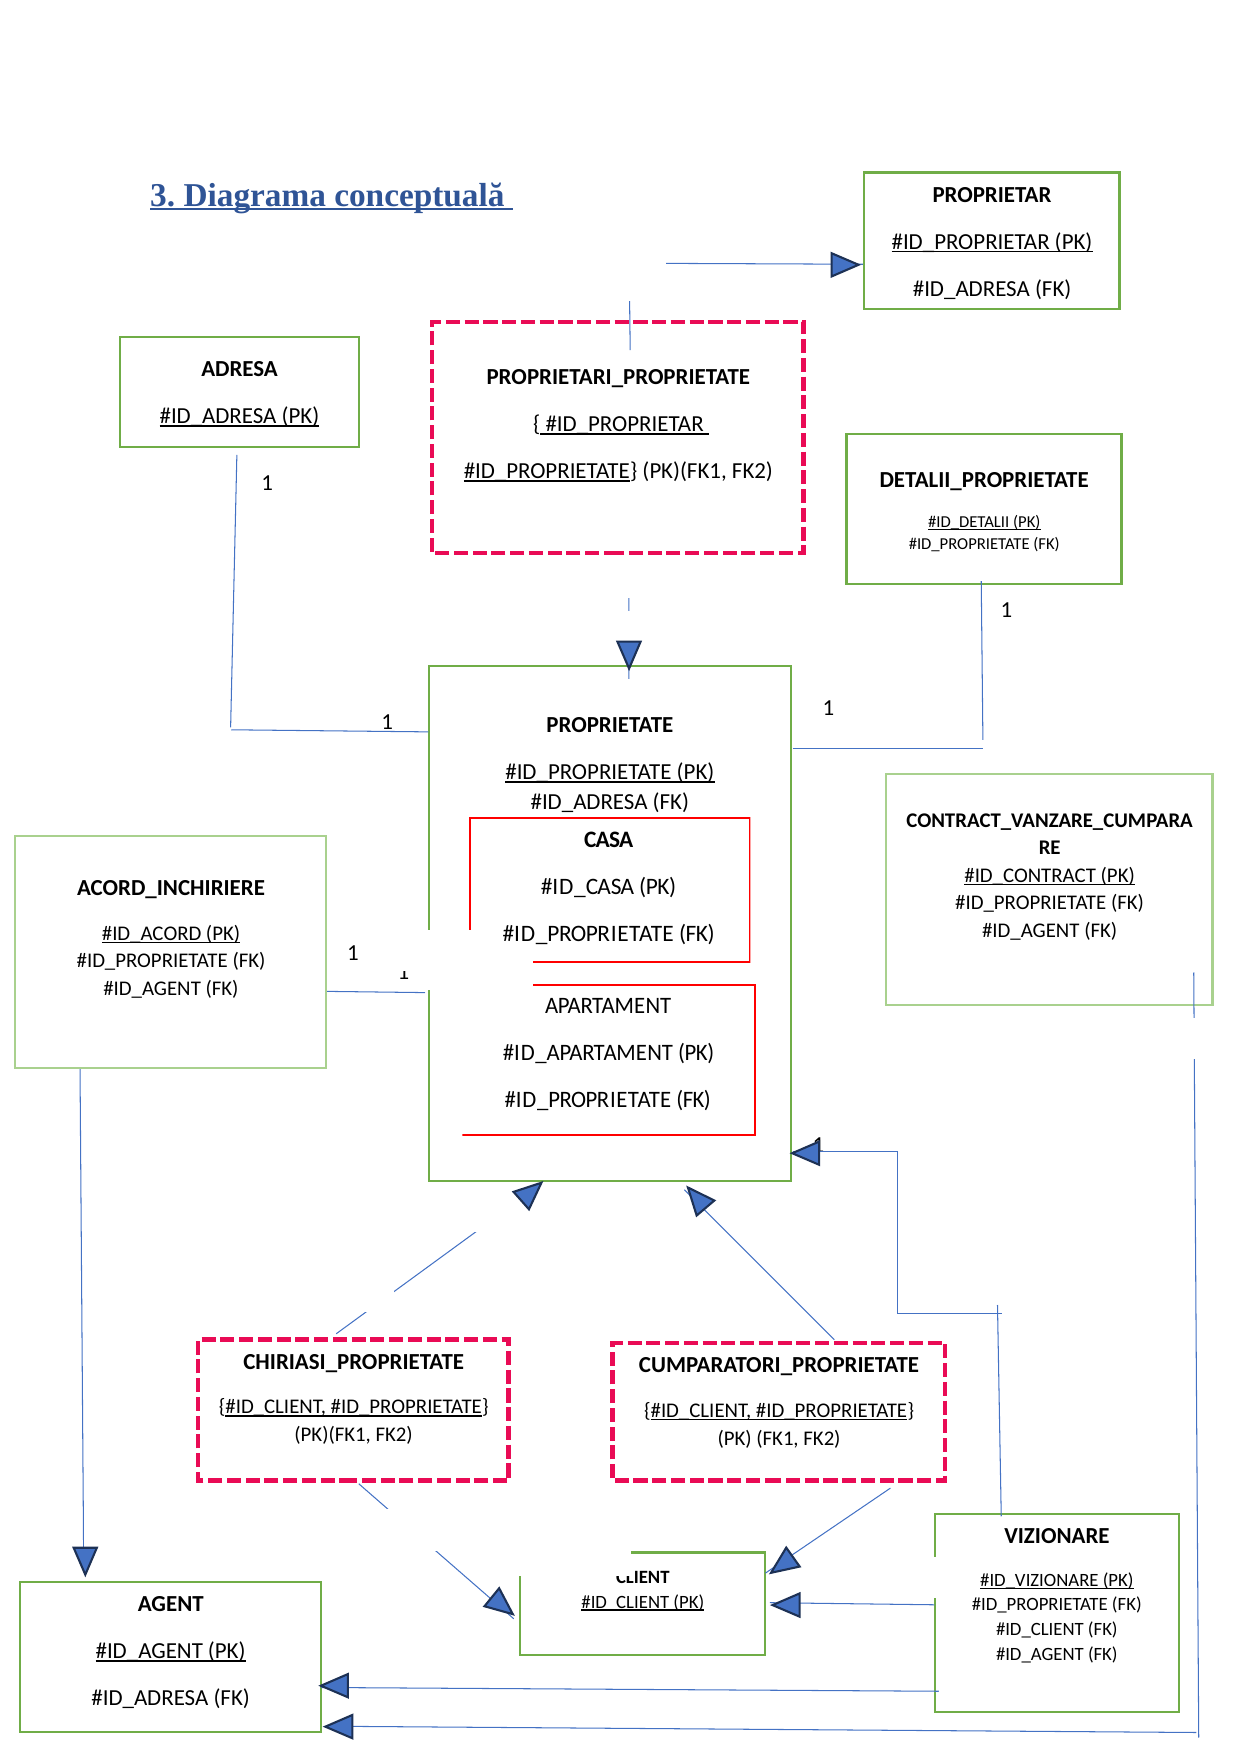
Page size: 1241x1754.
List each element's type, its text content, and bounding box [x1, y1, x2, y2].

subtitle 3. Diagrama conceptuală [150, 175, 863, 213]
